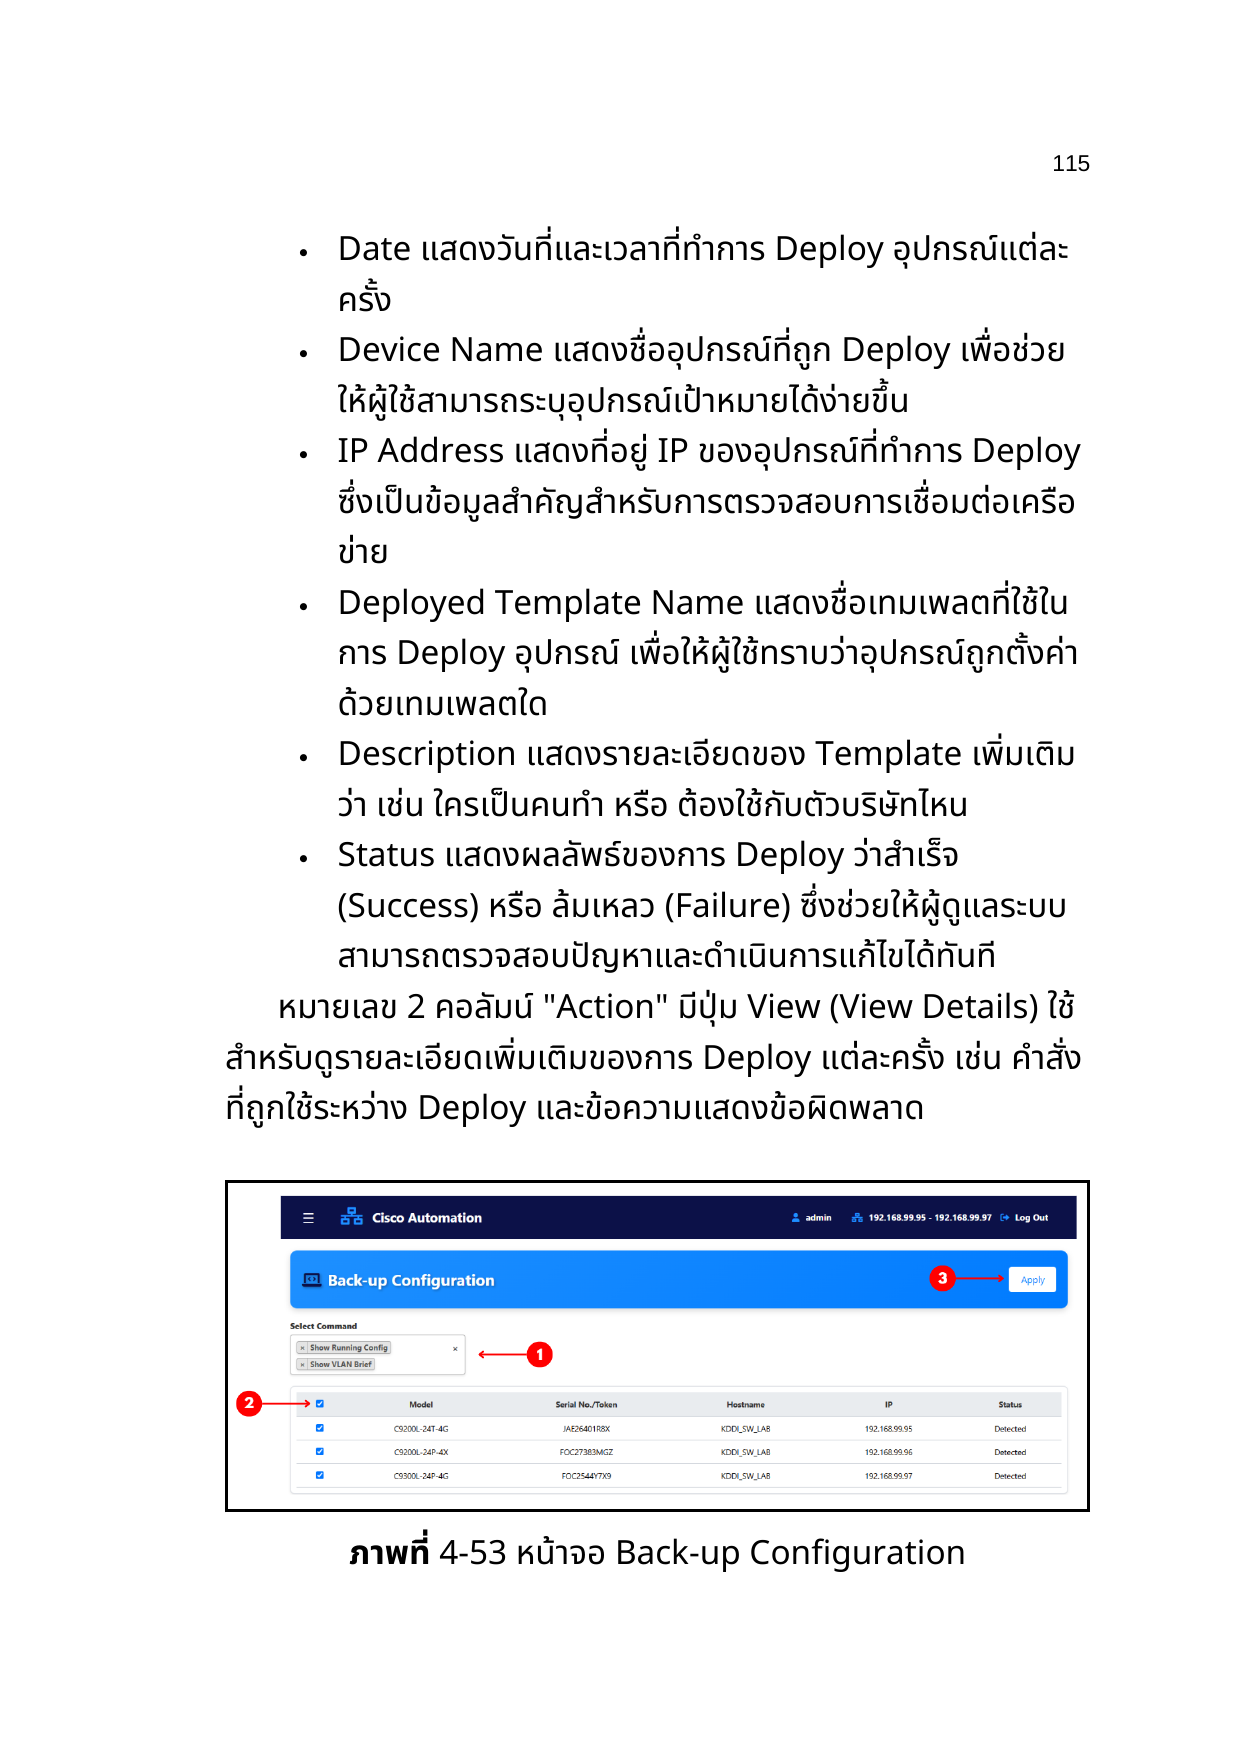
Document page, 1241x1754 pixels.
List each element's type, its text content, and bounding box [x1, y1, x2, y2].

list Description แสดงรายละเอียดของ Template เพิ่มเติมว่า เช่น ใครเป็นคนทำ หรือ ต้องใช้กับตัวบริษัทไหน [300, 730, 1090, 831]
list IP Address แสดงที่อยู่ IP ของอุปกรณ์ที่ทำการ Deploy ซึ่งเป็นข้อมูลสำคัญสำหรับการตรวจสอบการเชื่อมต่อเครือข่าย [300, 427, 1090, 578]
list Status แสดงผลลัพธ์ของการ Deploy ว่าสำเร็จ (Success) หรือ ล้มเหลว (Failure) ซึ่งช่วยให้ผู้ดูแลระบบสามารถตรวจสอบปัญหาและดำเนินการแก้ไขได้ทันที [300, 831, 1090, 983]
list Date แสดงวันที่และเวลาที่ทำการ Deploy อุปกรณ์แต่ละครั้ง [300, 225, 1090, 326]
list Deployed Template Name แสดงชื่อเทมเพลตที่ใช้ในการ Deploy อุปกรณ์ เพื่อให้ผู้ใช้ทราบว่าอุปกรณ์ถูกตั้งค่าด้วยเทมเพลตใด [300, 578, 1090, 730]
list Device Name แสดงชื่ออุปกรณ์ที่ถูก Deploy เพื่อช่วยให้ผู้ใช้สามารถระบุอุปกรณ์เป้าหมายได้ง่ายขึ้น [300, 326, 1090, 427]
picture [228, 1183, 1087, 1509]
text หมายเลข 2 คอลัมน์ "Action" มีปุ่ม View (View Details) ใช้สำหรับดูรายละเอียดเพิ่มเติมของการ Deploy แต่ละครั้ง เช่น คำสั่งที่ถูกใช้ระหว่าง Deploy และข้อความแสดงข้อผิดพลาด [225, 983, 1090, 1135]
